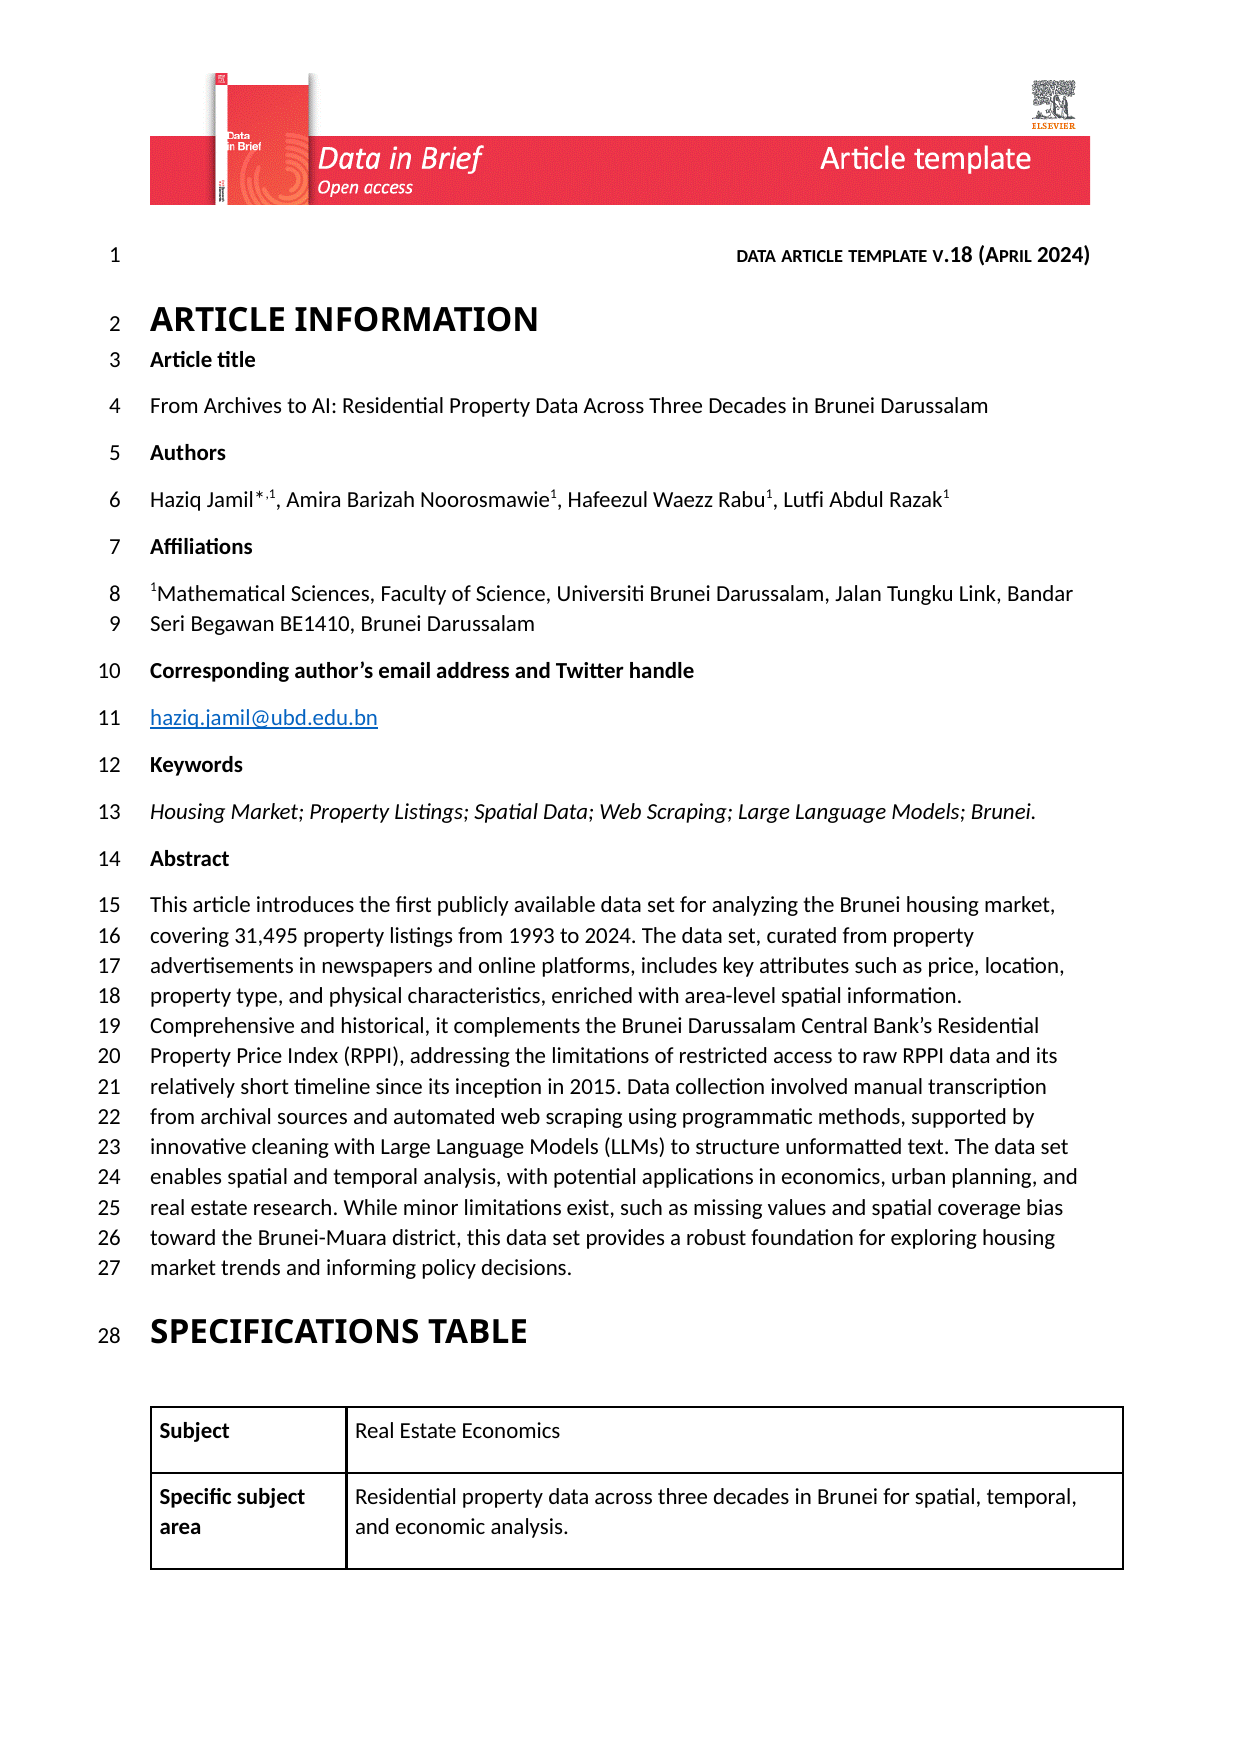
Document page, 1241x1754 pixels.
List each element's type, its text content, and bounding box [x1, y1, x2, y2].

text This article introduces the first publicly available data set for analyzing the Brunei housing market, covering 31,495 property listings from 1993 to 2024. The data set, curated from property advertisements in newspapers and online platforms, includes key attributes such as price, location, property type, and physical characteristics, enriched with area-level spatial information. Comprehensive and historical, it complements the Brunei Darussalam Central Bank’s Residential Property Price Index (RPPI), addressing the limitations of restricted access to raw RPPI data and its relatively short timeline since its inception in 2015. Data collection involved manual transcription from archival sources and automated web scraping using programmatic methods, supported by innovative cleaning with Large Language Models (LLMs) to structure unformatted text. The data set enables spatial and temporal analysis, with potential applications in economics, urban planning, and real estate research. While minor limitations exist, such as missing values and spatial coverage bias toward the Brunei-Muara district, this data set provides a robust foundation for exploring housing market trends and informing policy decisions. [150, 891, 1090, 1281]
text Haziq Jamil*,1, Amira Barizah Noorosmawie1, Hafeezul Waezz Rabu1, Lutfi Abdul Razak1 [150, 485, 1090, 513]
text Abstract [150, 844, 1090, 872]
subtitle ARTICLE INFORMATION [150, 296, 1090, 341]
text From Archives to AI: Residential Property Data Across Three Decades in Brunei Darussalam [150, 392, 1090, 419]
text Keywords [150, 750, 1090, 778]
text Housing Market; Property Listings; Spatial Data; Web Scraping; Large Language Models; Brunei. [150, 797, 1090, 825]
subtitle SPECIFICATIONS TABLE [150, 1308, 1090, 1403]
text Corresponding author’s email address and Twitter handle [150, 656, 1090, 684]
table_cell Residential property data across three decades in Brunei for spatial, temporal, and economic analysis. [348, 1474, 1122, 1567]
picture [150, 73, 1091, 205]
text 1Mathematical Sciences, Faculty of Science, Universiti Brunei Darussalam, Jalan Tungku Link, Bandar Seri Begawan BE1410, Brunei Darussalam [150, 579, 1090, 637]
table_cell Specific subject area [152, 1474, 345, 1567]
table_header Real Estate Economics [348, 1408, 1122, 1472]
text haziq.jamil@ubd.edu.bn [150, 703, 1090, 731]
text Affiliations [150, 532, 1090, 560]
text Article title [150, 345, 1090, 373]
text Authors [150, 438, 1090, 466]
table_header Subject [152, 1408, 345, 1472]
text data article template v.18 (April 2024) [150, 241, 1090, 268]
